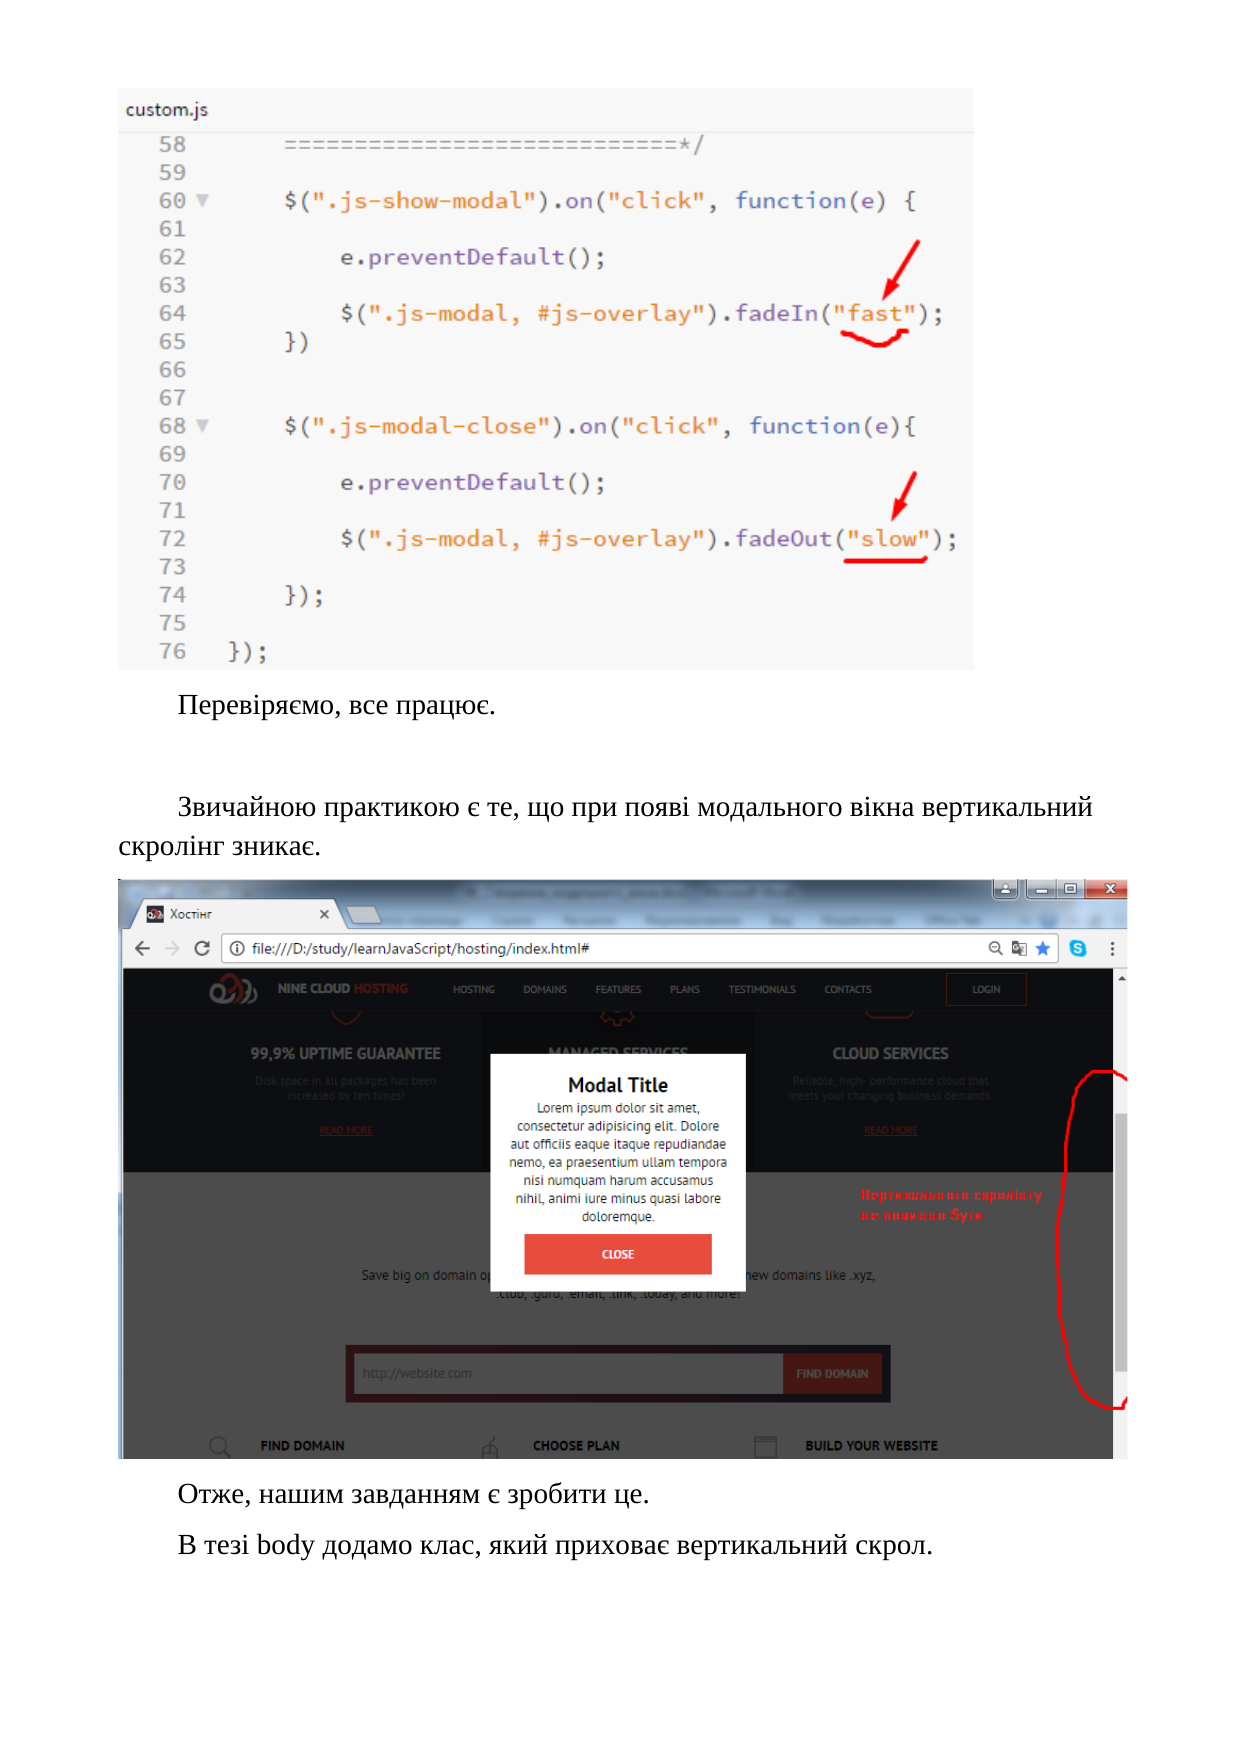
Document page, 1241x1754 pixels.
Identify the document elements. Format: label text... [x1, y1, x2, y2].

text Звичайною практикою є те, що при появі модального вікна вертикальний скролінг зникає. [118, 789, 1152, 862]
picture [118, 88, 975, 670]
text Перевіряємо, все працює. [118, 687, 1152, 721]
text Отже, нашим завданням є зробити це. [118, 1476, 1152, 1510]
text В тезі body додамо клас, який приховає вертикальний скрол. [118, 1527, 1152, 1561]
picture [118, 879, 1128, 1459]
